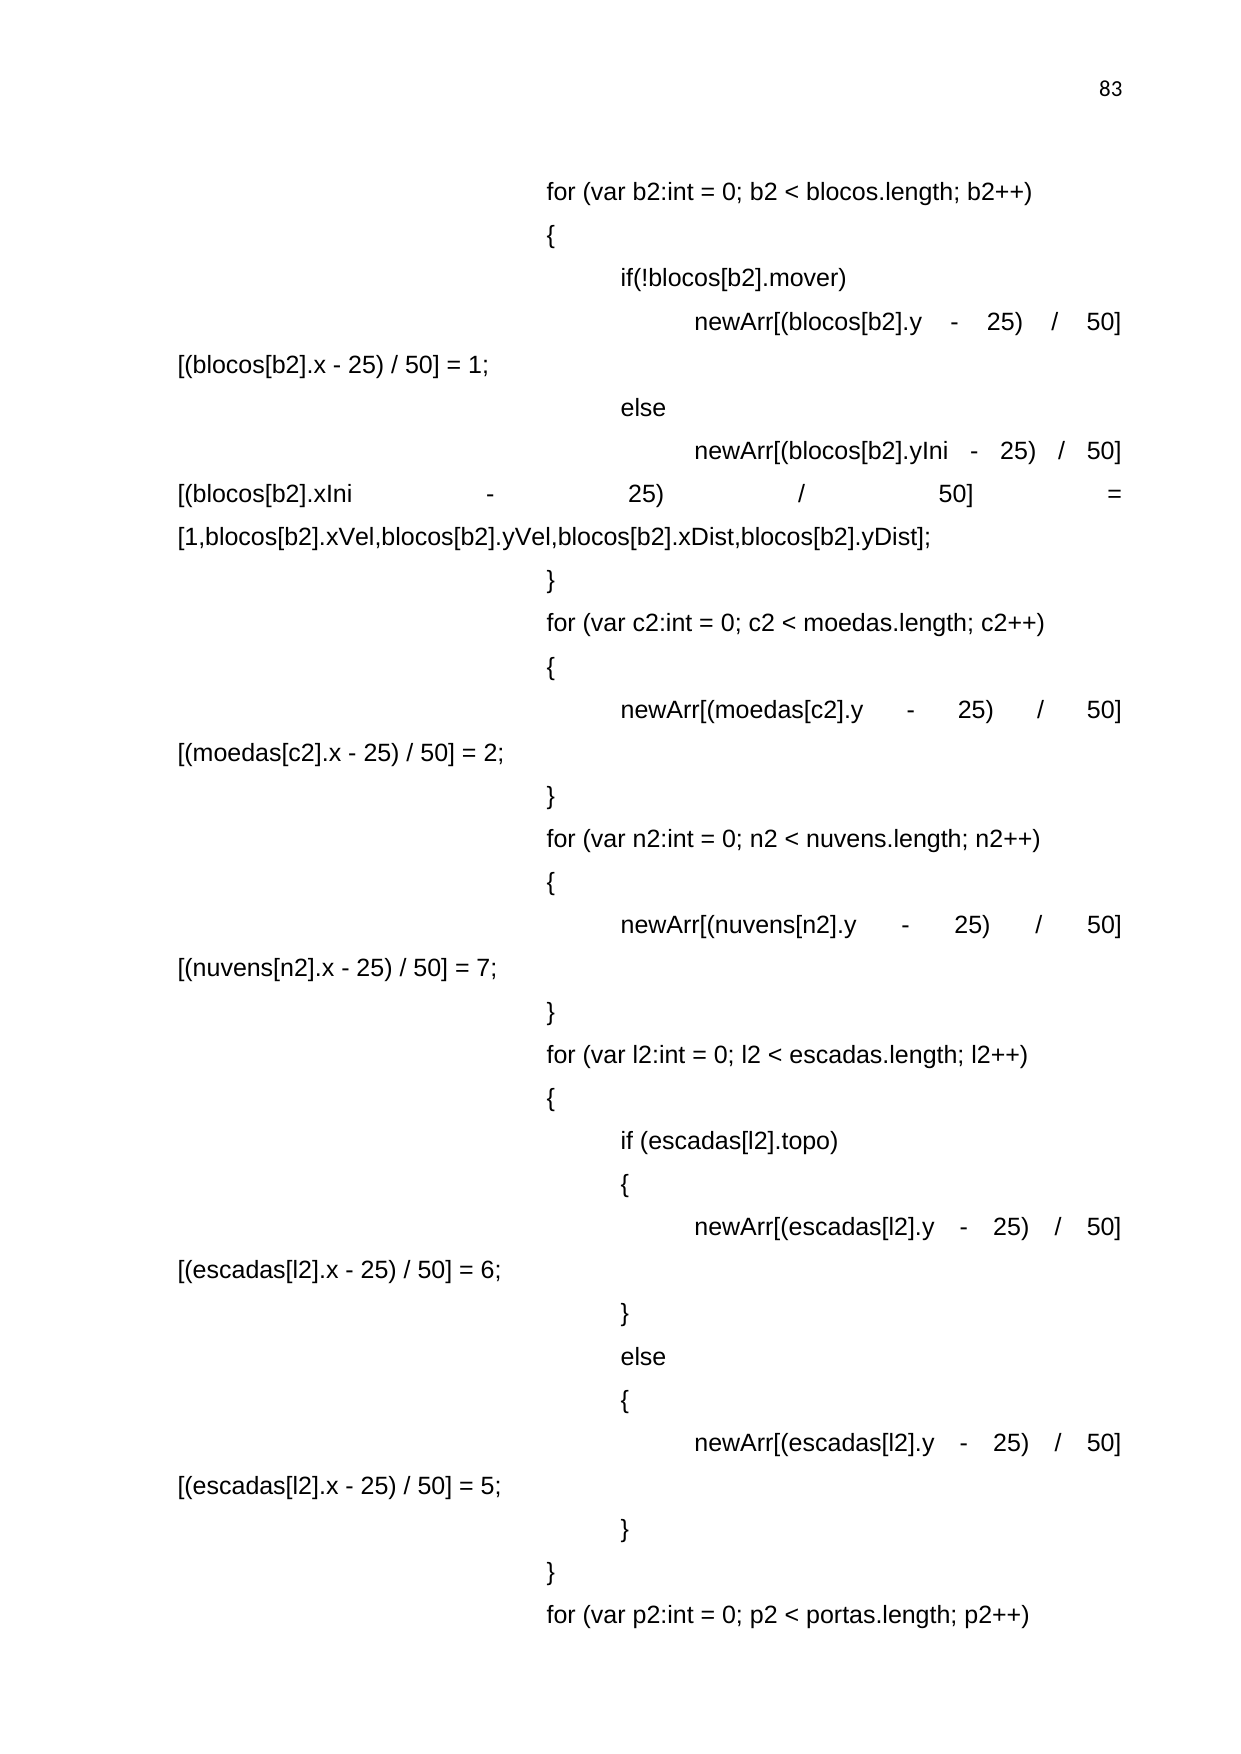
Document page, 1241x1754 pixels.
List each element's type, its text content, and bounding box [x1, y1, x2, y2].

text newArr[(blocos[b2].y - 25) / 50][(blocos[b2].x - 25) / 50] = 1; [177, 307, 1122, 378]
text { [177, 867, 1122, 896]
text newArr[(blocos[b2].yIni - 25) / 50][(blocos[b2].xIni - 25) / 50] = [1,blocos[b2].xVel,blocos[b2].yVel,blocos[b2].xDist,blocos[b2].yDist]; [177, 436, 1122, 551]
text for (var n2:int = 0; n2 < nuvens.length; n2++) [177, 824, 1122, 853]
text } [177, 1298, 1122, 1327]
text for (var l2:int = 0; l2 < escadas.length; l2++) [177, 1040, 1122, 1068]
text for (var c2:int = 0; c2 < moedas.length; c2++) [177, 608, 1122, 637]
text { [177, 1385, 1122, 1413]
text { [177, 1169, 1122, 1198]
text { [177, 652, 1122, 680]
text for (var b2:int = 0; b2 < blocos.length; b2++) [177, 177, 1122, 206]
text if(!blocos[b2].mover) [177, 263, 1122, 292]
text else [177, 393, 1122, 422]
text } [177, 1514, 1122, 1543]
text { [177, 220, 1122, 249]
text newArr[(moedas[c2].y - 25) / 50][(moedas[c2].x - 25) / 50] = 2; [177, 695, 1122, 767]
text { [177, 1083, 1122, 1112]
text } [177, 997, 1122, 1025]
text else [177, 1342, 1122, 1370]
text for (var p2:int = 0; p2 < portas.length; p2++) [177, 1600, 1122, 1629]
text newArr[(escadas[l2].y - 25) / 50][(escadas[l2].x - 25) / 50] = 5; [177, 1428, 1122, 1500]
text } [177, 1557, 1122, 1586]
text newArr[(nuvens[n2].y - 25) / 50][(nuvens[n2].x - 25) / 50] = 7; [177, 910, 1122, 982]
text } [177, 781, 1122, 810]
text } [177, 565, 1122, 594]
text newArr[(escadas[l2].y - 25) / 50][(escadas[l2].x - 25) / 50] = 6; [177, 1212, 1122, 1284]
text if (escadas[l2].topo) [177, 1126, 1122, 1155]
